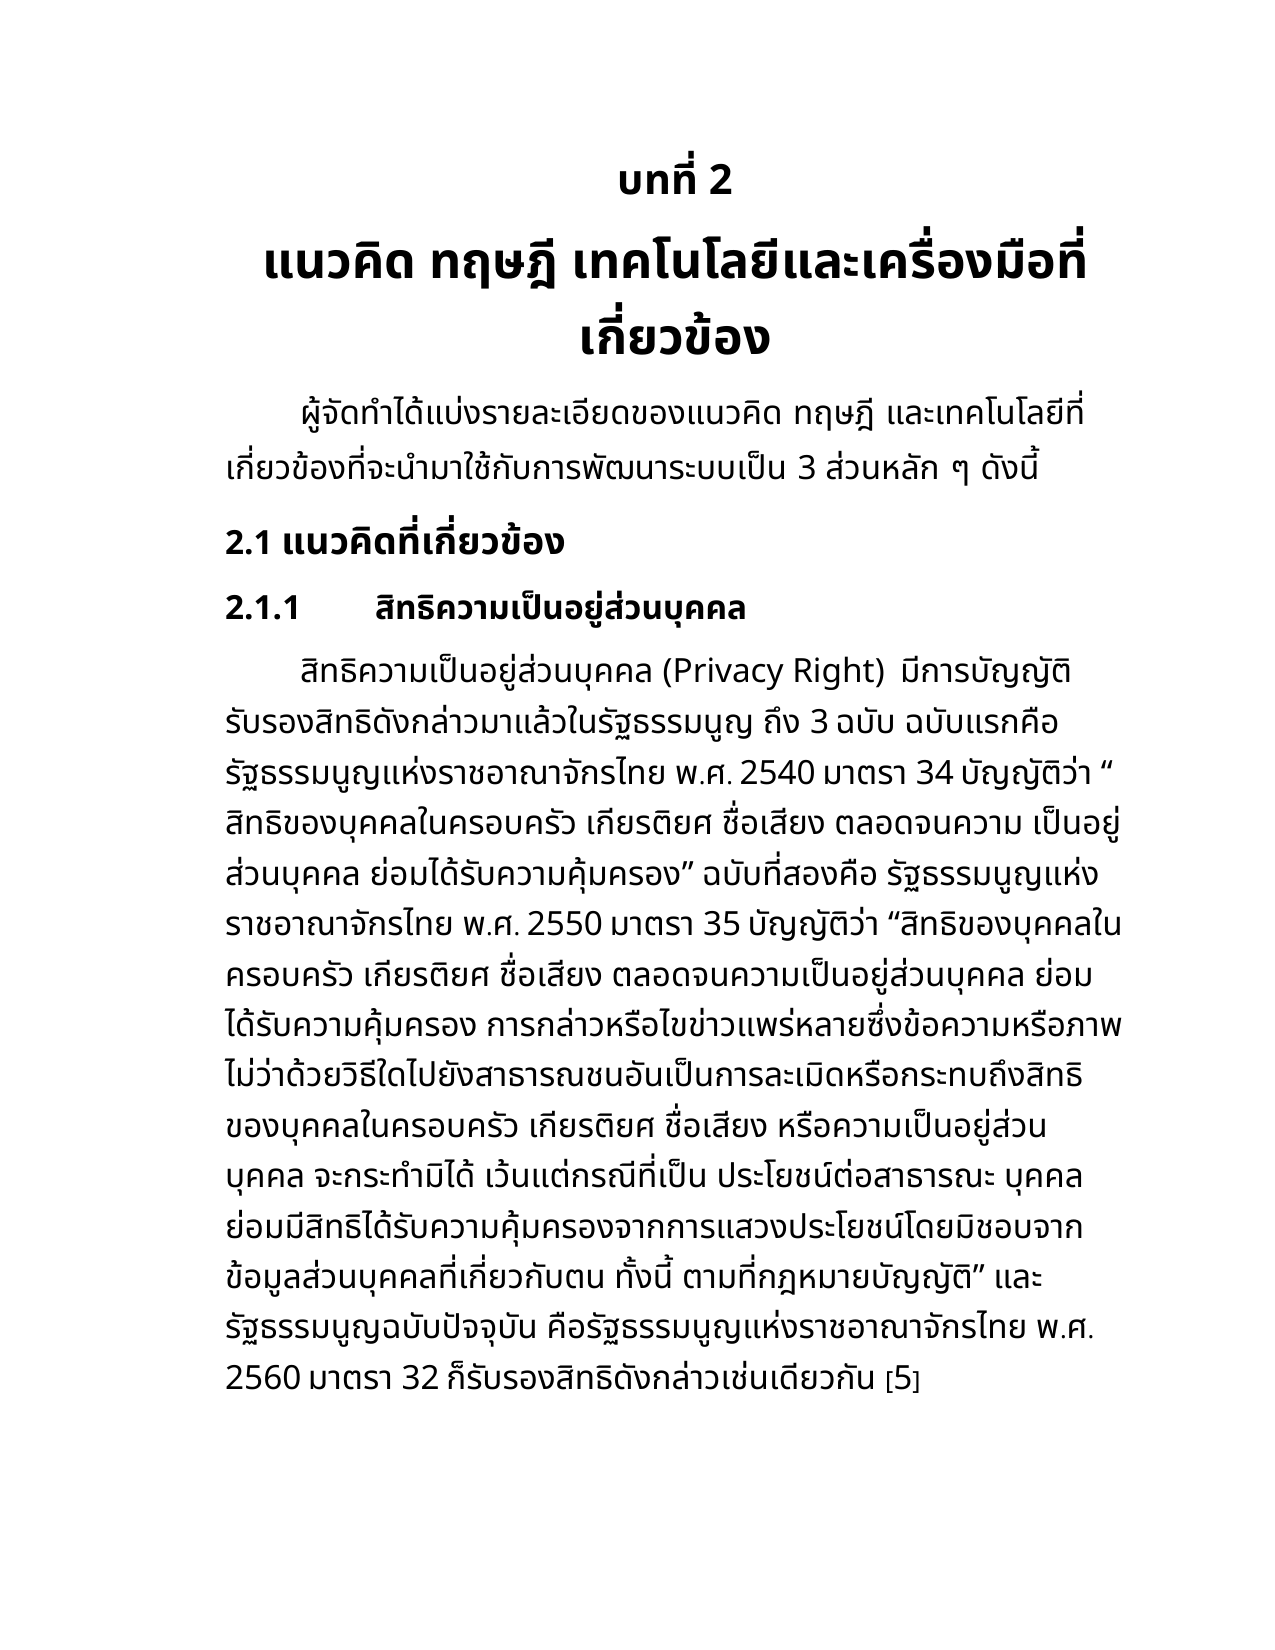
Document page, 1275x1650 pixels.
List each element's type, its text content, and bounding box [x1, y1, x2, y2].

text สิทธิความเป็นอยู่ส่วนบุคคล (Privacy Right) มีการบัญญัติรับรองสิทธิดังกล่าวมาแล้วในรัฐธรรมนูญ ถึง 3 ฉบับ ฉบับแรกคือ รัฐธรรมนูญแห่งราชอาณาจักรไทย พ.ศ. 2540 มาตรา 34 บัญญัติว่า “สิทธิของบุคคลในครอบครัว เกียรติยศ ชื่อเสียง ตลอดจนความ เป็นอยู่ส่วนบุคคล ย่อมได้รับความคุ้มครอง” ฉบับที่สองคือ รัฐธรรมนูญแห่งราชอาณาจักรไทย พ.ศ. 2550 มาตรา 35 บัญญัติว่า “สิทธิของบุคคลในครอบครัว เกียรติยศ ชื่อเสียง ตลอดจนความเป็นอยู่ส่วนบุคคล ย่อมได้รับความคุ้มครอง การกล่าวหรือไขข่าวแพร่หลายซึ่งข้อความหรือภาพไม่ว่าด้วยวิธีใดไปยังสาธารณชนอันเป็นการละเมิดหรือกระทบถึงสิทธิของบุคคลในครอบครัว เกียรติยศ ชื่อเสียง หรือความเป็นอยู่ส่วนบุคคล จะกระทำมิได้ เว้นแต่กรณีที่เป็น ประโยชน์ต่อสาธารณะ บุคคลย่อมมีสิทธิได้รับความคุ้มครองจากการแสวงประโยชน์โดยมิชอบจากข้อมูลส่วนบุคคลที่เกี่ยวกับตน ทั้งนี้ ตามที่กฎหมายบัญญัติ” และรัฐธรรมนูญฉบับปัจจุบัน คือรัฐธรรมนูญแห่งราชอาณาจักรไทย พ.ศ. 2560 มาตรา 32 ก็รับรองสิทธิดังกล่าวเช่นเดียวกัน [5] [225, 647, 1125, 1404]
subtitle แนวคิด ทฤษฎี เทคโนโลยีและเครื่องมือที่เกี่ยวข้อง [225, 226, 1125, 377]
subtitle แนวคิดที่เกี่ยวข้อง [225, 515, 1125, 572]
subtitle สิทธิความเป็นอยู่ส่วนบุคคล [225, 584, 1125, 635]
text ผู้จัดทำได้แบ่งรายละเอียดของแนวคิด ทฤษฎี และเทคโนโลยีที่เกี่ยวข้องที่จะนำมาใช้กับการพัฒนาระบบเป็น 3 ส่วนหลัก ๆ ดังนี้ [225, 389, 1125, 494]
